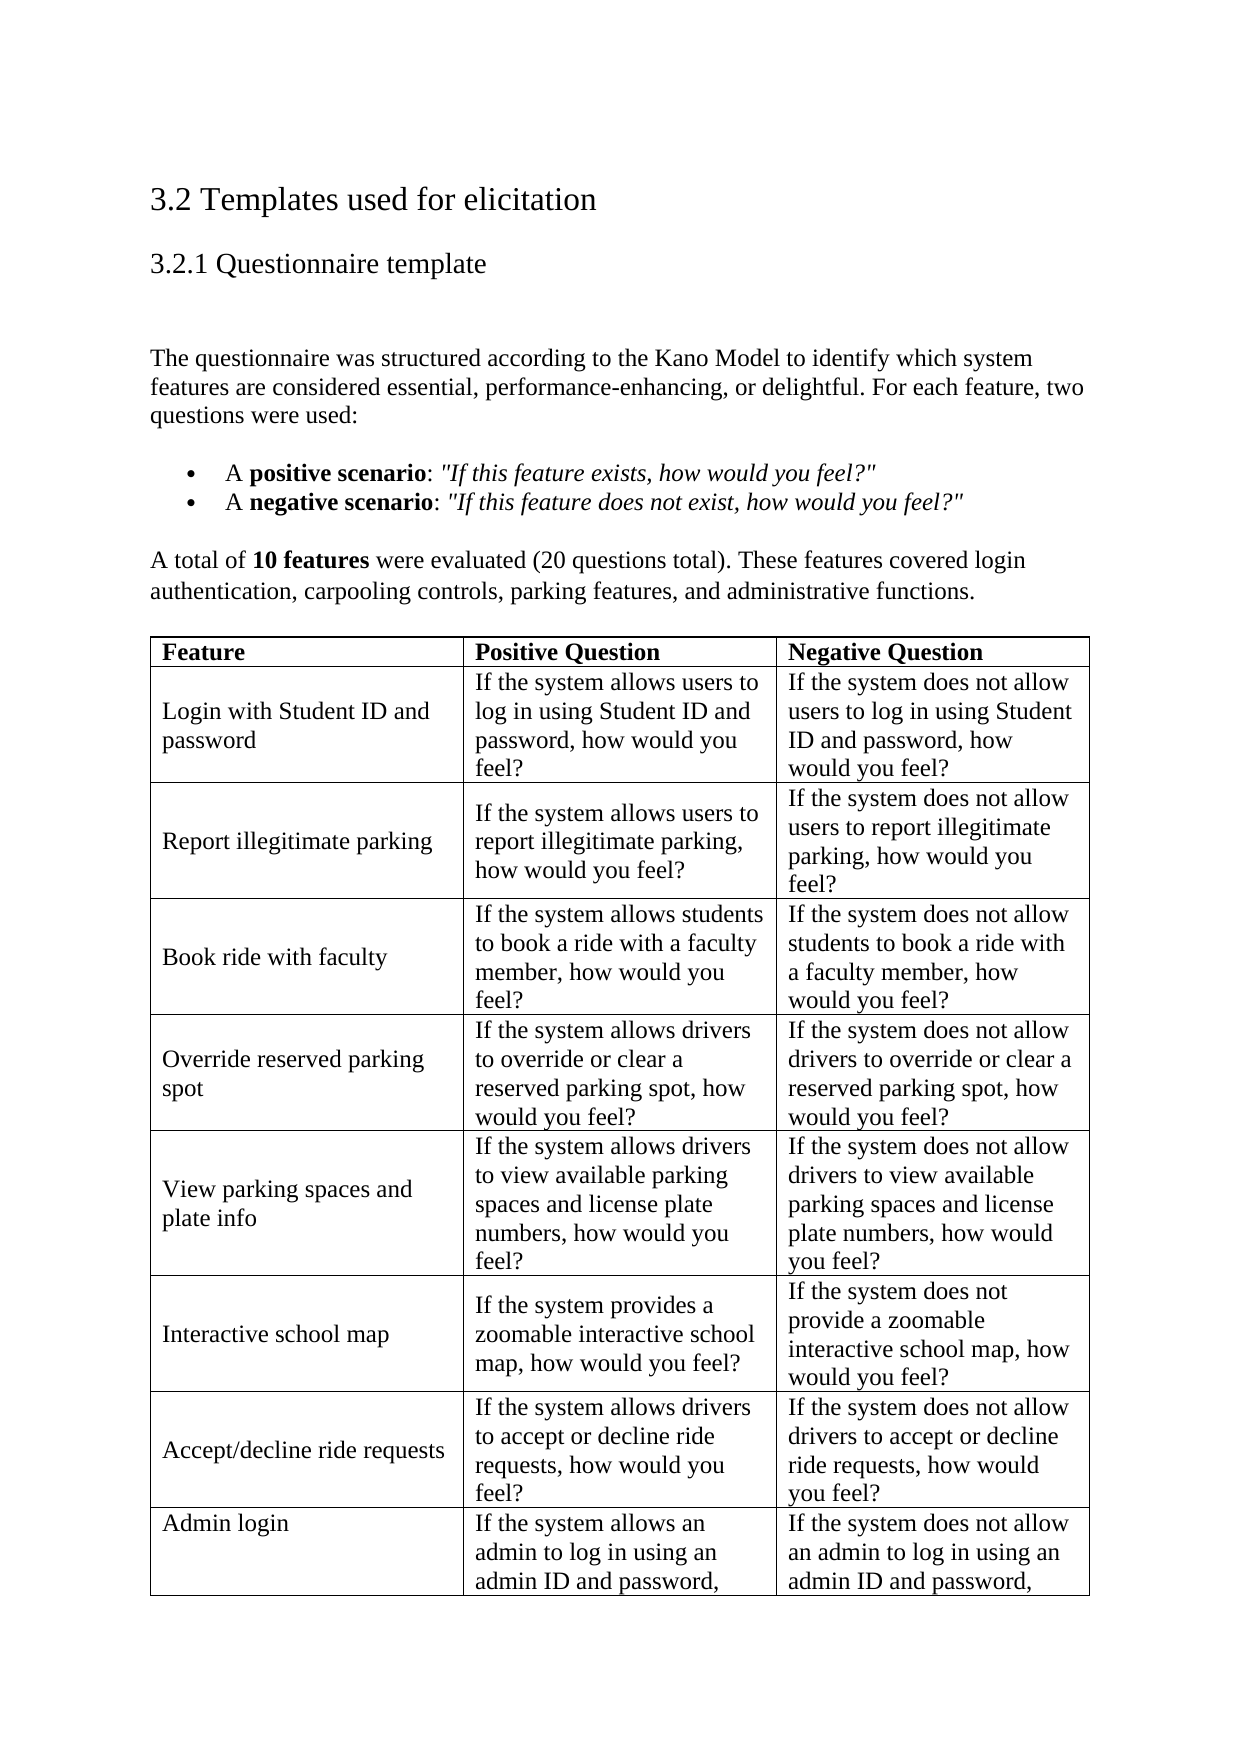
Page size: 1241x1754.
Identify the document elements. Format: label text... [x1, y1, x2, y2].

list A positive scenario: "If this feature exists, how would you feel?" [187, 458, 1090, 487]
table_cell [777, 1508, 1089, 1594]
table_cell If the system allows users to report illegitimate parking, how would you feel? [464, 783, 776, 898]
table_header Negative Question [777, 638, 1089, 666]
table_cell Override reserved parking spot [151, 1015, 463, 1130]
table_cell If the system allows students to book a ride with a faculty member, how would you feel? [464, 899, 776, 1014]
text The questionnaire was structured according to the Kano Model to identify which system features are considered essential, performance-enhancing, or delightful. For each feature, two questions were used: [150, 343, 1090, 429]
text 3.2 Templates used for elicitation [150, 179, 1090, 217]
table_cell Interactive school map [151, 1276, 463, 1391]
text A total of 10 features were evaluated (20 questions total). These features covered login authentication, carpooling controls, parking features, and administrative functions. [150, 545, 1090, 605]
list A negative scenario: "If this feature does not exist, how would you feel?" [187, 487, 1090, 516]
table_cell View parking spaces and plate info [151, 1131, 463, 1275]
table_cell If the system does not allow users to log in using Student ID and password, how would you feel? [777, 667, 1089, 782]
table_cell If the system does not allow drivers to accept or decline ride requests, how would you feel? [777, 1392, 1089, 1507]
subtitle 3.2.1 Questionnaire template [150, 247, 1090, 280]
table_cell If the system does not allow drivers to view available parking spaces and license plate numbers, how would you feel? [777, 1131, 1089, 1275]
table_cell If the system does not allow students to book a ride with a faculty member, how would you feel? [777, 899, 1089, 1014]
table_cell Book ride with faculty [151, 899, 463, 1014]
table_cell If the system does not provide a zoomable interactive school map, how would you feel? [777, 1276, 1089, 1391]
table_cell Report illegitimate parking [151, 783, 463, 898]
table_cell If the system allows drivers to view available parking spaces and license plate numbers, how would you feel? [464, 1131, 776, 1275]
table_cell If the system allows drivers to override or clear a reserved parking spot, how would you feel? [464, 1015, 776, 1130]
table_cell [464, 1508, 776, 1594]
table_cell If the system does not allow users to report illegitimate parking, how would you feel? [777, 783, 1089, 898]
table_header Feature [151, 638, 463, 666]
table_cell Accept/decline ride requests [151, 1392, 463, 1507]
table_cell If the system allows drivers to accept or decline ride requests, how would you feel? [464, 1392, 776, 1507]
table_cell If the system provides a zoomable interactive school map, how would you feel? [464, 1276, 776, 1391]
table_header Positive Question [464, 638, 776, 666]
table_cell If the system does not allow drivers to override or clear a reserved parking spot, how would you feel? [777, 1015, 1089, 1130]
table_cell If the system allows users to log in using Student ID and password, how would you feel? [464, 667, 776, 782]
table_cell Login with Student ID and password [151, 667, 463, 782]
table_cell Admin login [151, 1508, 463, 1594]
